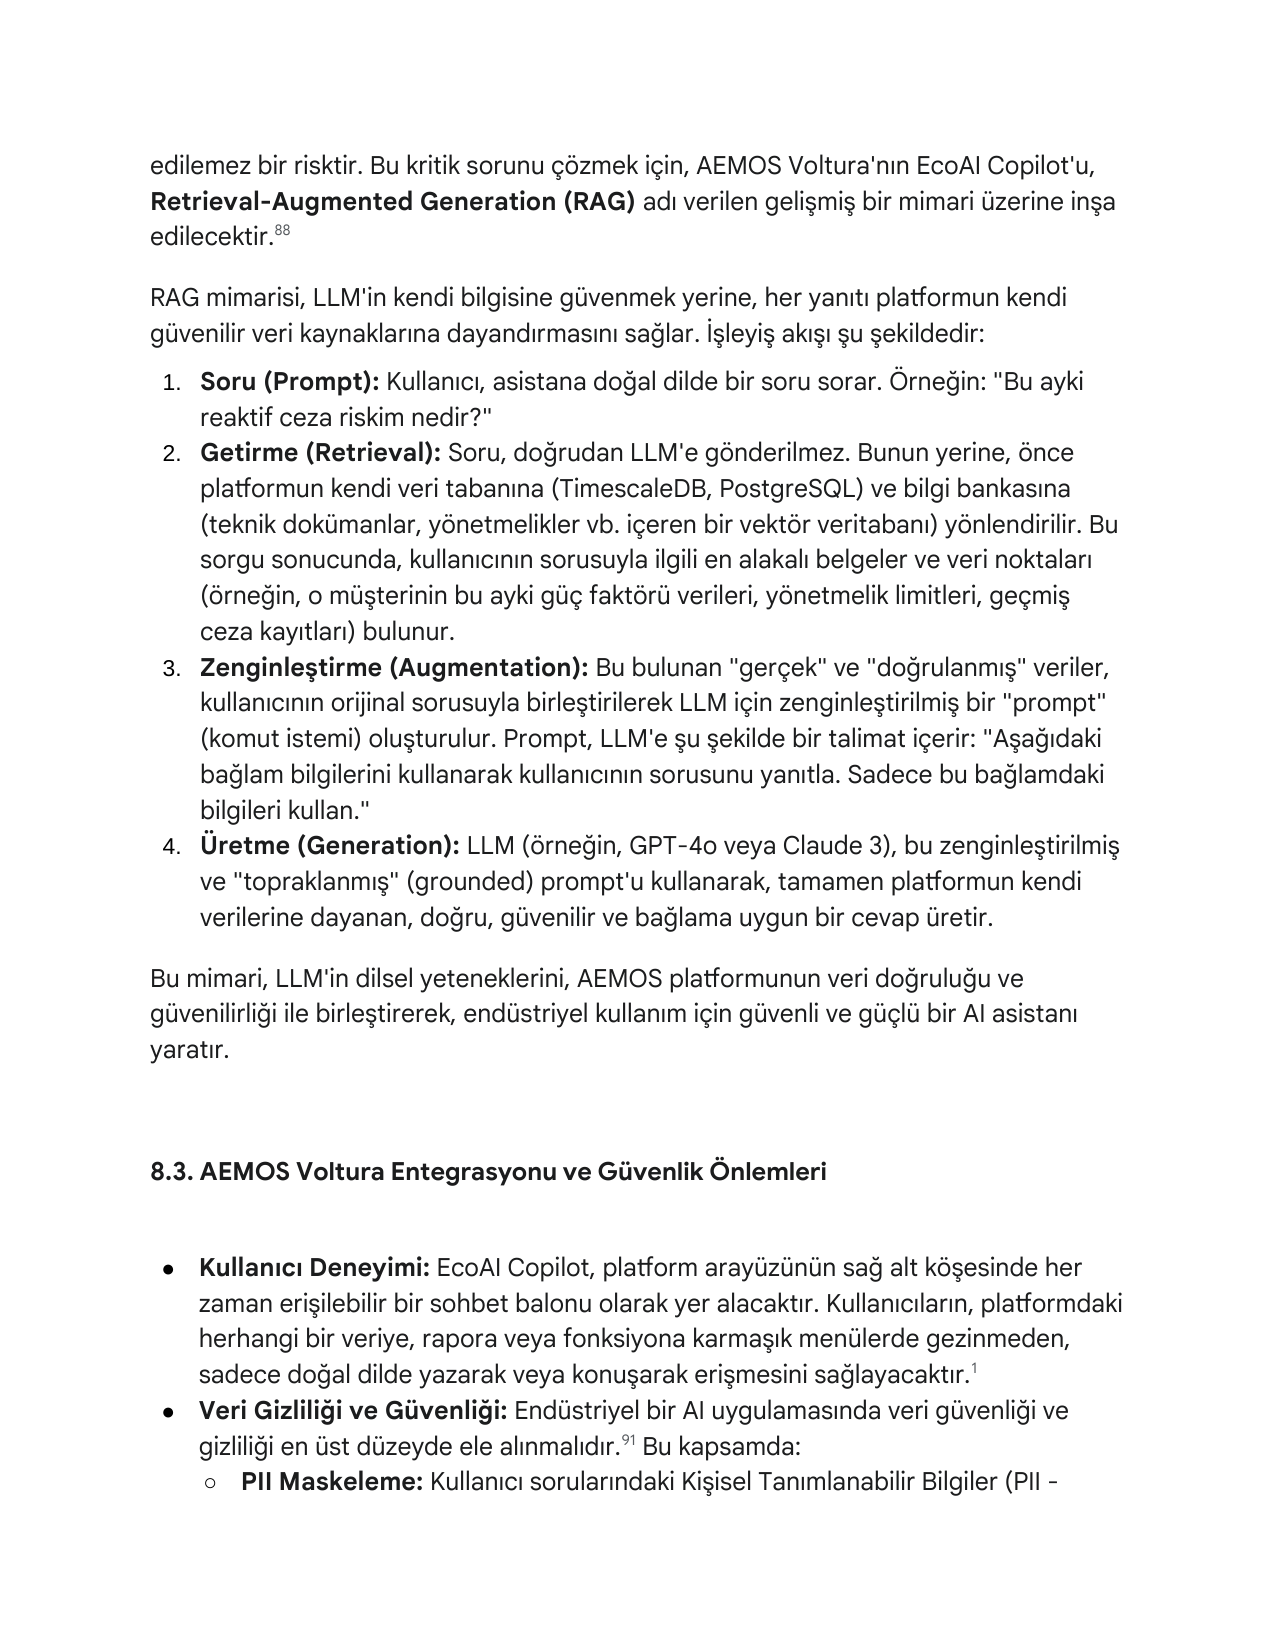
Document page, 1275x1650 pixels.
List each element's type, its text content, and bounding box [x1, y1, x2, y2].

subtitle 8.3. AEMOS Voltura Entegrasyonu ve Güvenlik Önlemleri [150, 1156, 1125, 1187]
list Üretme (Generation): LLM (örneğin, GPT-4o veya Claude 3), bu zenginleştirilmiş ve "topraklanmış" (grounded) prompt'u kullanarak, tamamen platformun kendi verilerine dayanan, doğru, güvenilir ve bağlama uygun bir cevap üretir. [162, 831, 1125, 933]
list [203, 1467, 1125, 1498]
list Soru (Prompt): Kullanıcı, asistana doğal dilde bir soru sorar. Örneğin: "Bu ayki reaktif ceza riskim nedir?" [162, 366, 1125, 433]
text RAG mimarisi, LLM'in kendi bilgisine güvenmek yerine, her yanıtı platformun kendi güvenilir veri kaynaklarına dayandırmasını sağlar. İşleyiş akışı şu şekildedir: [150, 282, 1125, 349]
list Zenginleştirme (Augmentation): Bu bulunan "gerçek" ve "doğrulanmış" veriler, kullanıcının orijinal sorusuyla birleştirilerek LLM için zenginleştirilmiş bir "prompt" (komut istemi) oluşturulur. Prompt, LLM'e şu şekilde bir talimat içerir: "Aşağıdaki bağlam bilgilerini kullanarak kullanıcının sorusunu yanıtla. Sadece bu bağlamdaki bilgileri kullan." [162, 652, 1125, 826]
list Veri Gizliliği ve Güvenliği: Endüstriyel bir AI uygulamasında veri güvenliği ve gizliliği en üst düzeyde ele alınmalıdır.91 Bu kapsamda: [161, 1395, 1125, 1462]
list Kullanıcı Deneyimi: EcoAI Copilot, platform arayüzünün sağ alt köşesinde her zaman erişilebilir bir sohbet balonu olarak yer alacaktır. Kullanıcıların, platformdaki herhangi bir veriye, rapora veya fonksiyona karmaşık menülerde gezinmeden, sadece doğal dilde yazarak veya konuşarak erişmesini sağlayacaktır.1 [161, 1252, 1125, 1391]
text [150, 150, 1125, 253]
list Getirme (Retrieval): Soru, doğrudan LLM'e gönderilmez. Bunun yerine, önce platformun kendi veri tabanına (TimescaleDB, PostgreSQL) ve bilgi bankasına (teknik dokümanlar, yönetmelikler vb. içeren bir vektör veritabanı) yönlendirilir. Bu sorgu sonucunda, kullanıcının sorusuyla ilgili en alakalı belgeler ve veri noktaları (örneğin, o müşterinin bu ayki güç faktörü verileri, yönetmelik limitleri, geçmiş ceza kayıtları) bulunur. [162, 438, 1125, 648]
text Bu mimari, LLM'in dilsel yeteneklerini, AEMOS platformunun veri doğruluğu ve güvenilirliği ile birleştirerek, endüstriyel kullanım için güvenli ve güçlü bir AI asistanı yaratır. [150, 963, 1125, 1066]
